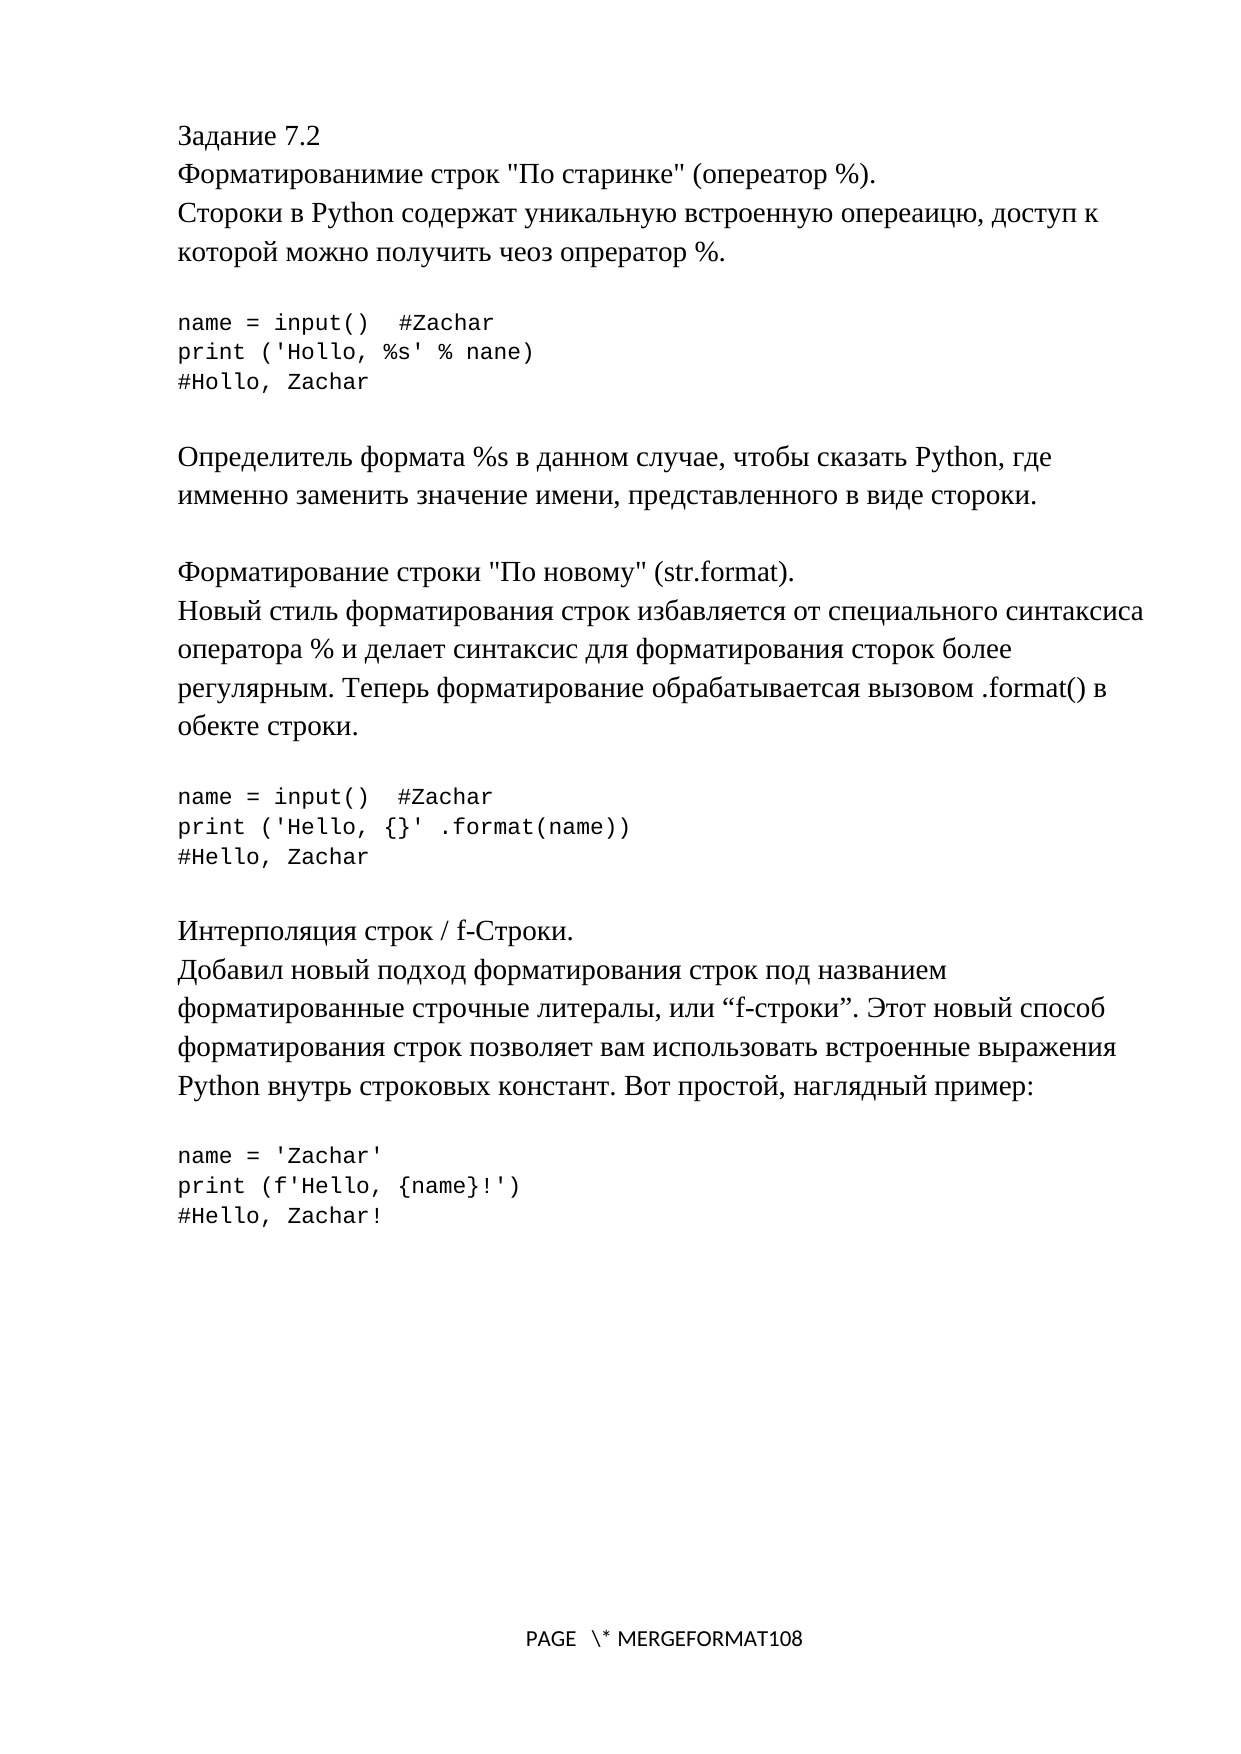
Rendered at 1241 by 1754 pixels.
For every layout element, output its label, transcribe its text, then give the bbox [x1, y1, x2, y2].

text name = input() #Zachar [177, 786, 1152, 812]
text print ('Hello, {}' .format(name)) [177, 815, 1152, 841]
text Форматированимие строк "По старинке" (опереатор %). [177, 157, 1152, 190]
text name = input() #Zachar [177, 311, 1152, 337]
text Определитель формата %s в данном случае, чтобы сказать Python, где имменно заменить значение имени, представленного в виде стороки. [177, 439, 1152, 511]
text #Hollo, Zachar [177, 370, 1152, 396]
text Добавил новый подход форматирования строк под названием форматированные строчные литералы, или “f-строки”. Этот новый способ форматирования строк позволяет вам использовать встроенные выражения Python внутрь строковых констант. Вот простой, наглядный пример: [177, 952, 1152, 1101]
text name = 'Zachar' [177, 1145, 1152, 1171]
text Стороки в Python содержат уникальную встроенную опереаицю, доступ к которой можно получить чеоз опрератор %. [177, 195, 1152, 267]
text Новый стиль форматирования строк избавляется от специального синтаксиса оператора % и делает синтаксис для форматирования сторок более регулярным. Теперь форматирование обрабатываетсая вызовом .format() в обекте строки. [177, 593, 1152, 742]
text print ('Hollo, %s' % nane) [177, 341, 1152, 367]
text #Hello, Zachar! [177, 1204, 1152, 1230]
text Форматирование строки "По новому" (str.format). [177, 554, 1152, 588]
text Интерполяция строк / f-Строки. [177, 913, 1152, 947]
text #Hello, Zachar [177, 845, 1152, 871]
text print (f'Hello, {name}!') [177, 1174, 1152, 1201]
text Задание 7.2 [177, 118, 1152, 152]
